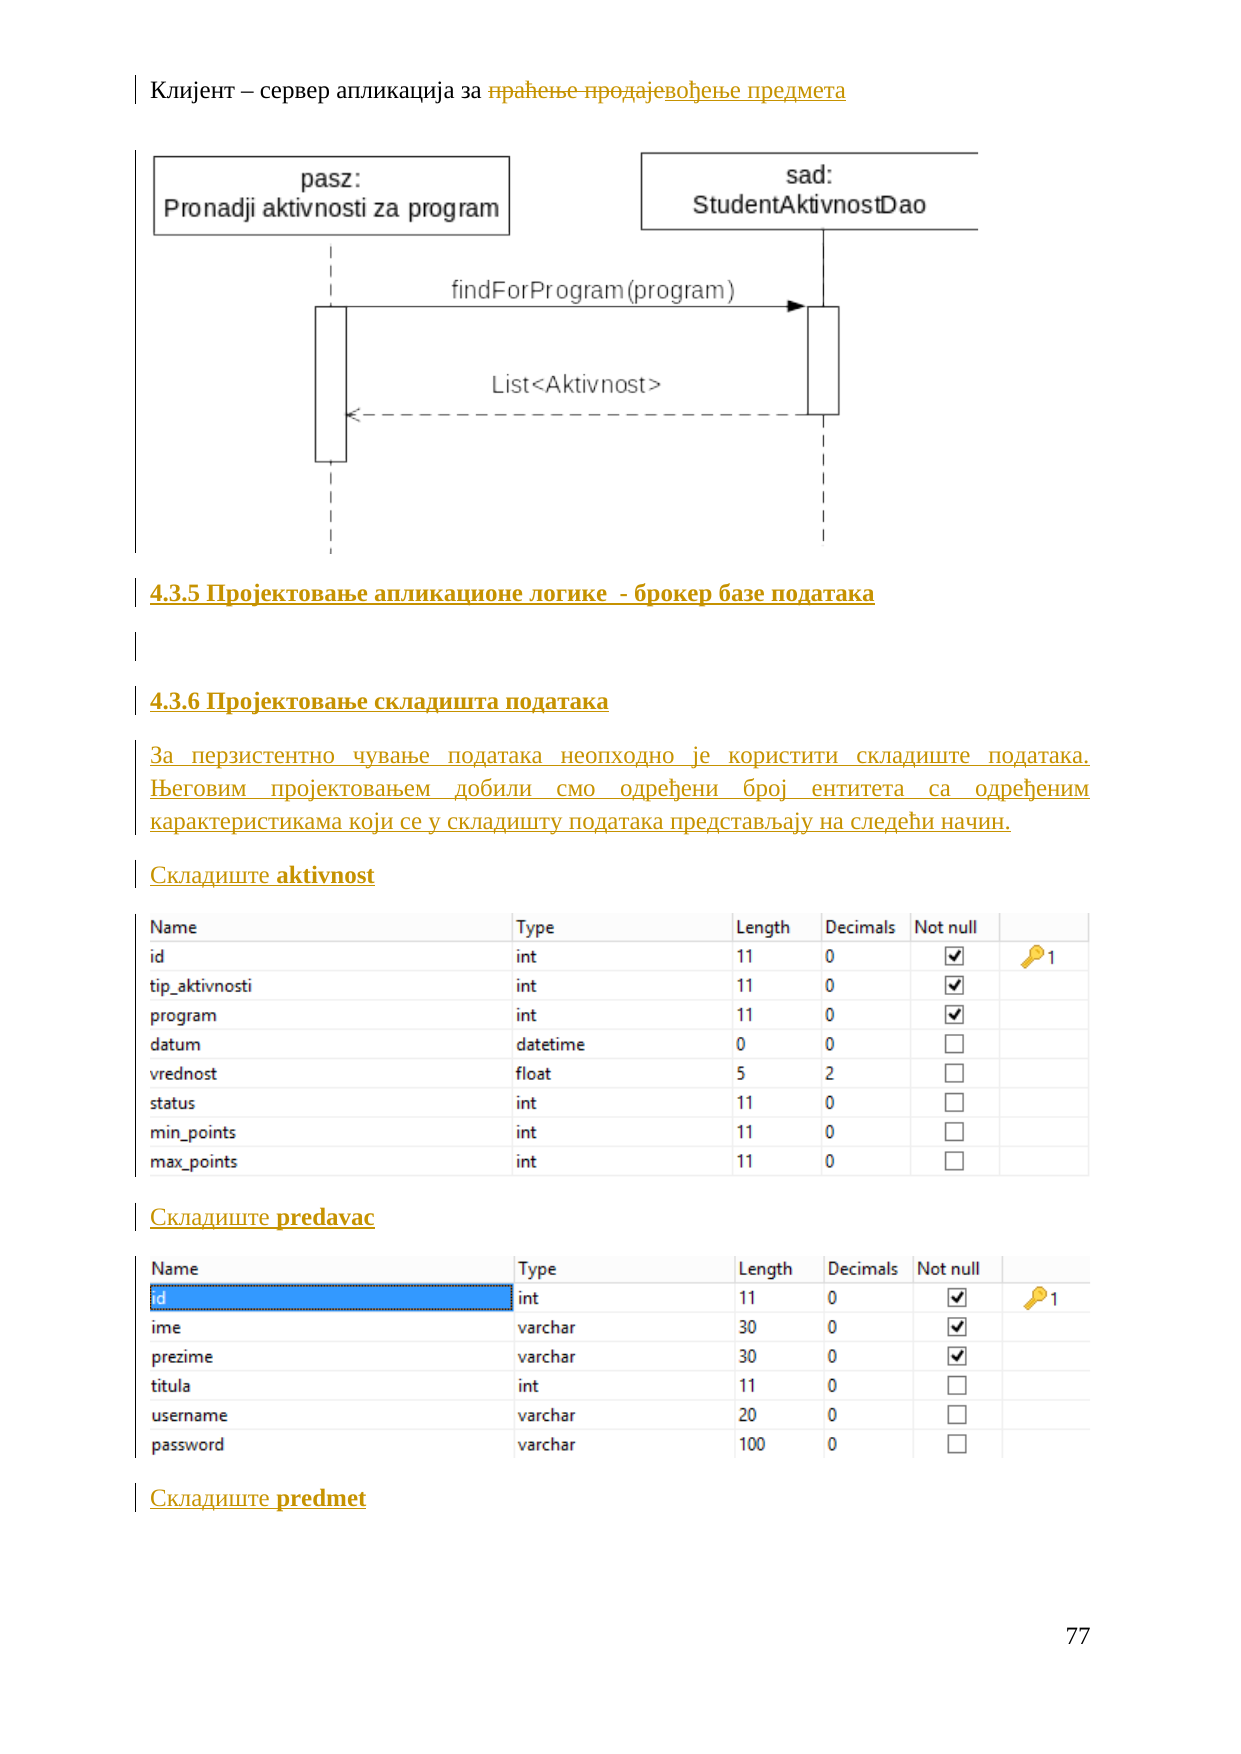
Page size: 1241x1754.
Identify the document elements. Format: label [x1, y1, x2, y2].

picture [150, 1256, 1091, 1458]
picture [150, 913, 1091, 1178]
